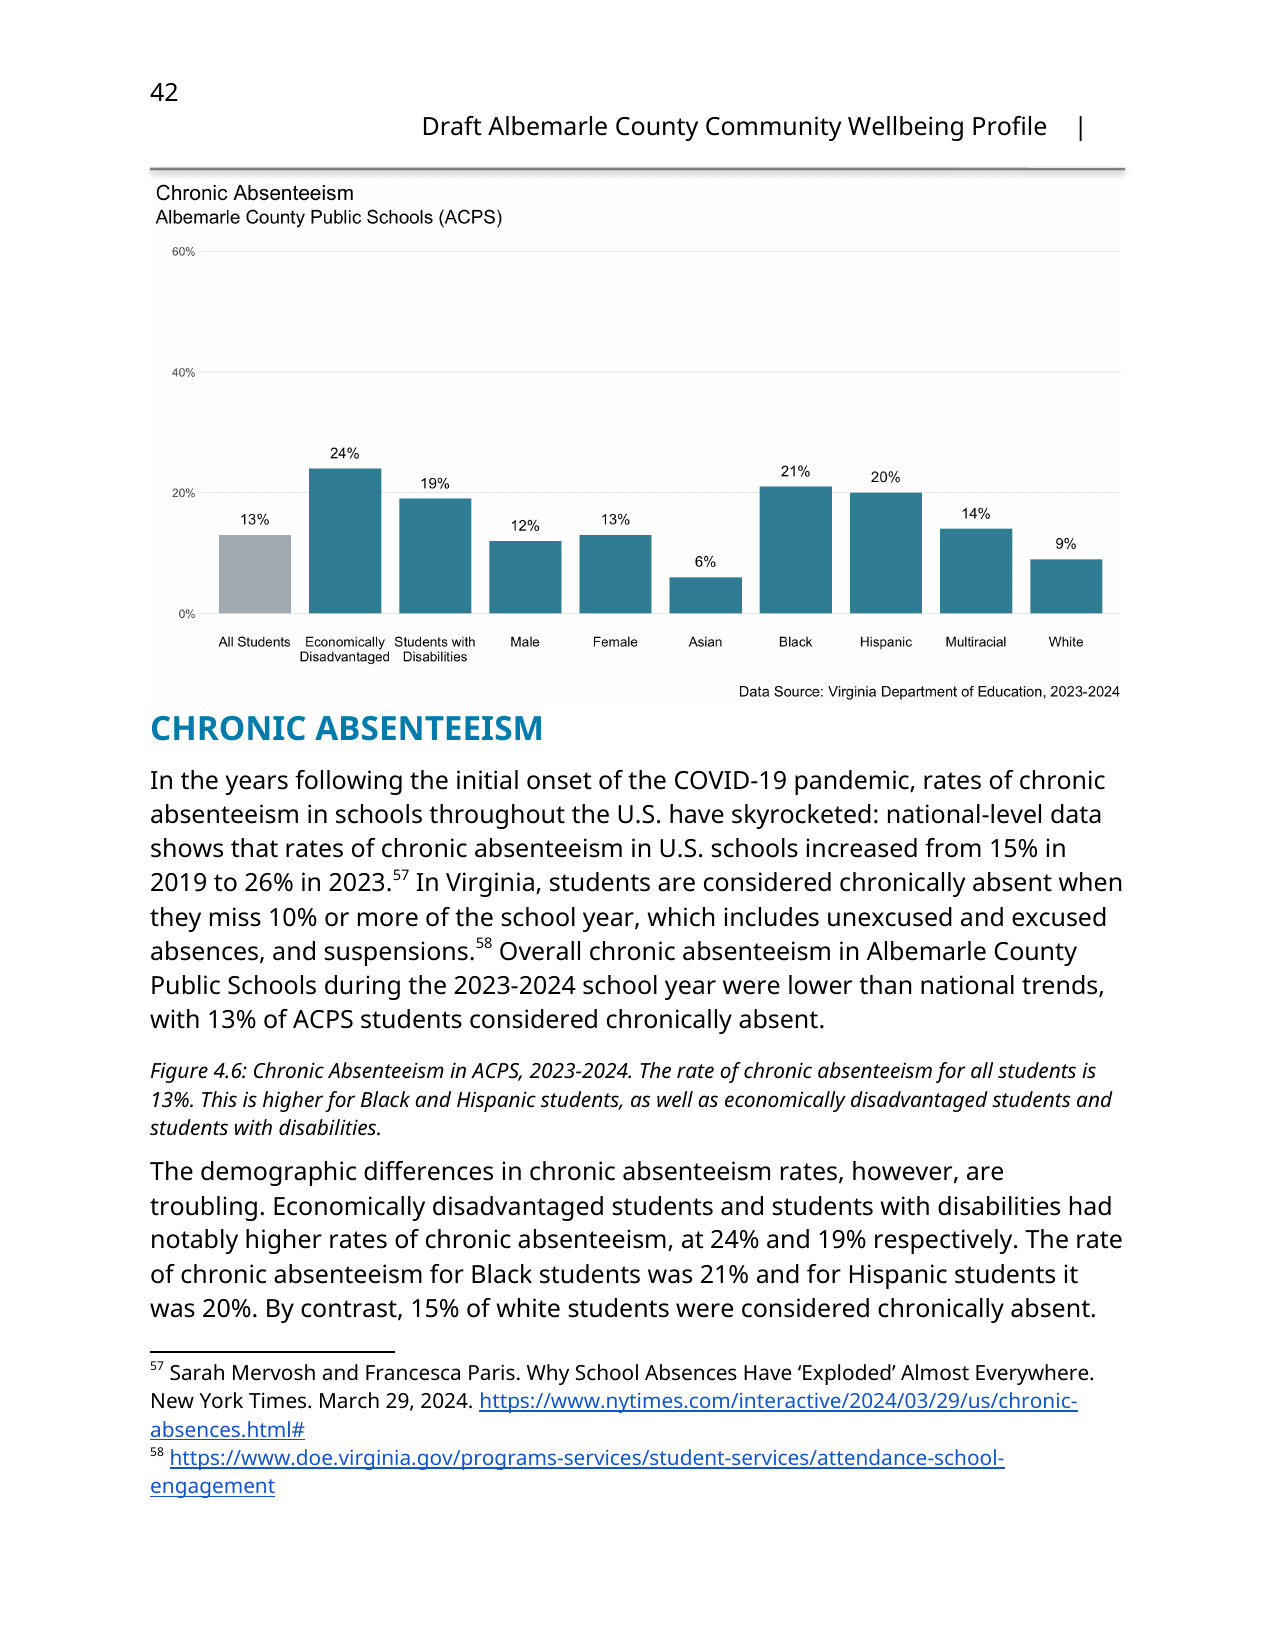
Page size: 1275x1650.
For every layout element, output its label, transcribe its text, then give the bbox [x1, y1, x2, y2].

text In the years following the initial onset of the COVID-19 pandemic, rates of chronic absenteeism in schools throughout the U.S. have skyrocketed: national-level data shows that rates of chronic absenteeism in U.S. schools increased from 15% in 2019 to 26% in 2023. In Virginia, students are considered chronically absent when they miss 10% or more of the school year, which includes unexcused and excused absences, and suspensions. Overall chronic absenteeism in Albemarle County Public Schools during the 2023-2024 school year were lower than national trends, with 13% of ACPS students considered chronically absent. [150, 763, 1125, 1035]
text Figure 4.6: Chronic Absenteeism in ACPS, 2023-2024. The rate of chronic absenteeism for all students is 13%. This is higher for Black and Hispanic students, as well as economically disadvantaged students and students with disabilities. [150, 1056, 1125, 1142]
picture [150, 180, 1125, 705]
text The demographic differences in chronic absenteeism rates, however, are troubling. Economically disadvantaged students and students with disabilities had notably higher rates of chronic absenteeism, at 24% and 19% respectively. The rate of chronic absenteeism for Black students was 21% and for Hispanic students it was 20%. By contrast, 15% of white students were considered chronically absent. [150, 1154, 1125, 1324]
subtitle Chronic Absenteeism [150, 705, 1125, 750]
